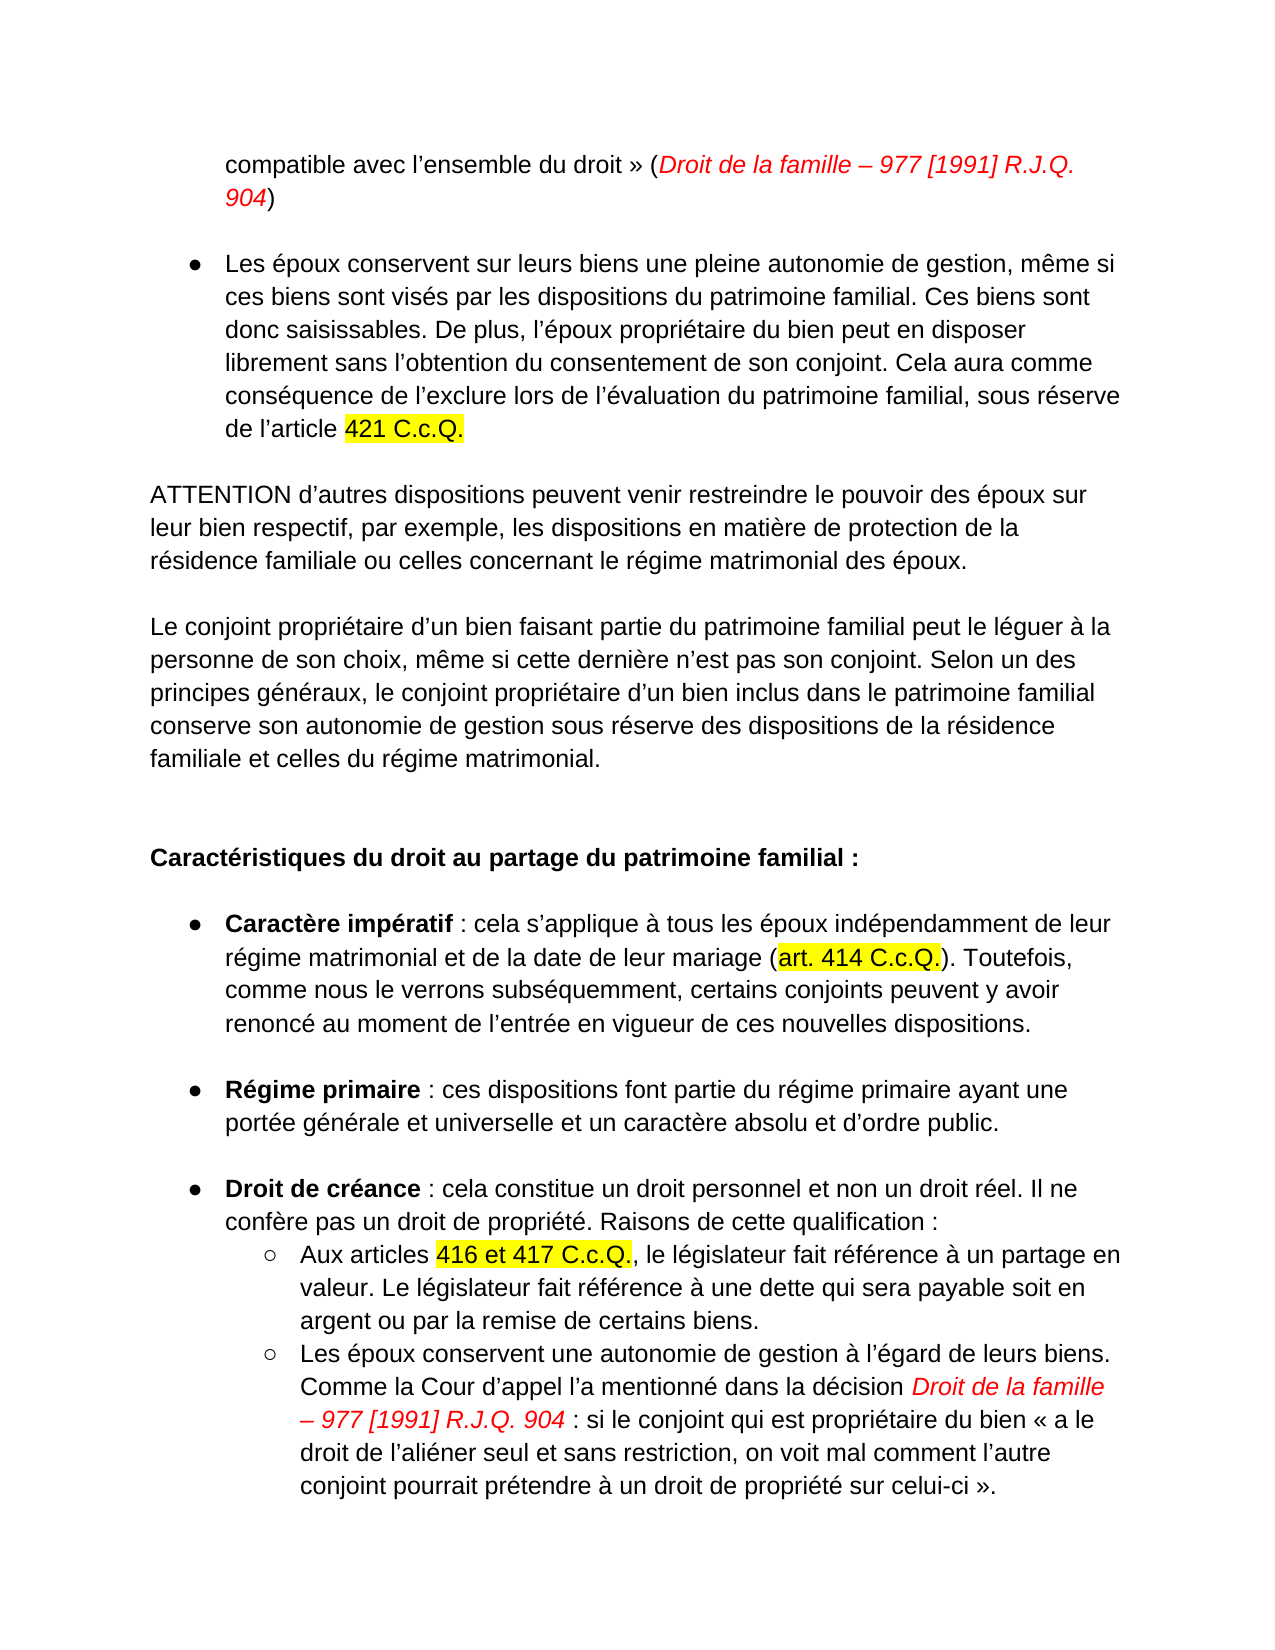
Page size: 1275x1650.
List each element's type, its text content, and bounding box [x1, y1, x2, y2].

list Aux articles 416 et 417 C.c.Q., le législateur fait référence à un partage en valeur. Le législateur fait référence à une dette qui sera payable soit en argent ou par la remise de certains biens. [262, 1240, 1125, 1334]
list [187, 150, 1125, 212]
list Les époux conservent sur leurs biens une pleine autonomie de gestion, même si ces biens sont visés par les dispositions du patrimoine familial. Ces biens sont donc saisissables. De plus, l’époux propriétaire du bien peut en disposer librement sans l’obtention du consentement de son conjoint. Cela aura comme conséquence de l’exclure lors de l’évaluation du patrimoine familial, sous réserve de l’article 421 C.c.Q. [187, 249, 1125, 443]
text Le conjoint propriétaire d’un bien faisant partie du patrimoine familial peut le léguer à la personne de son choix, même si cette dernière n’est pas son conjoint. Selon un des principes généraux, le conjoint propriétaire d’un bien inclus dans le patrimoine familial conserve son autonomie de gestion sous réserve des dispositions de la résidence familiale et celles du régime matrimonial. [150, 612, 1125, 773]
list Les époux conservent une autonomie de gestion à l’égard de leurs biens. Comme la Cour d’appel l’a mentionné dans la décision Droit de la famille – 977 [1991] R.J.Q. 904 : si le conjoint qui est propriétaire du bien « a le droit de l’aliéner seul et sans restriction, on voit mal comment l’autre conjoint pourrait prétendre à un droit de propriété sur celui-ci ». [262, 1339, 1125, 1499]
text Caractéristiques du droit au partage du patrimoine familial : [150, 843, 1125, 872]
list Droit de créance : cela constitue un droit personnel et non un droit réel. Il ne confère pas un droit de propriété. Raisons de cette qualification : [187, 1174, 1125, 1235]
list Régime primaire : ces dispositions font partie du régime primaire ayant une portée générale et universelle et un caractère absolu et d’ordre public. [187, 1074, 1125, 1136]
text ATTENTION d’autres dispositions peuvent venir restreindre le pouvoir des époux sur leur bien respectif, par exemple, les dispositions en matière de protection de la résidence familiale ou celles concernant le régime matrimonial des époux. [150, 480, 1125, 575]
list Caractère impératif : cela s’applique à tous les époux indépendamment de leur régime matrimonial et de la date de leur mariage (art. 414 C.c.Q.). Toutefois, comme nous le verrons subséquemment, certains conjoints peuvent y avoir renoncé au moment de l’entrée en vigueur de ces nouvelles dispositions. [187, 909, 1125, 1037]
